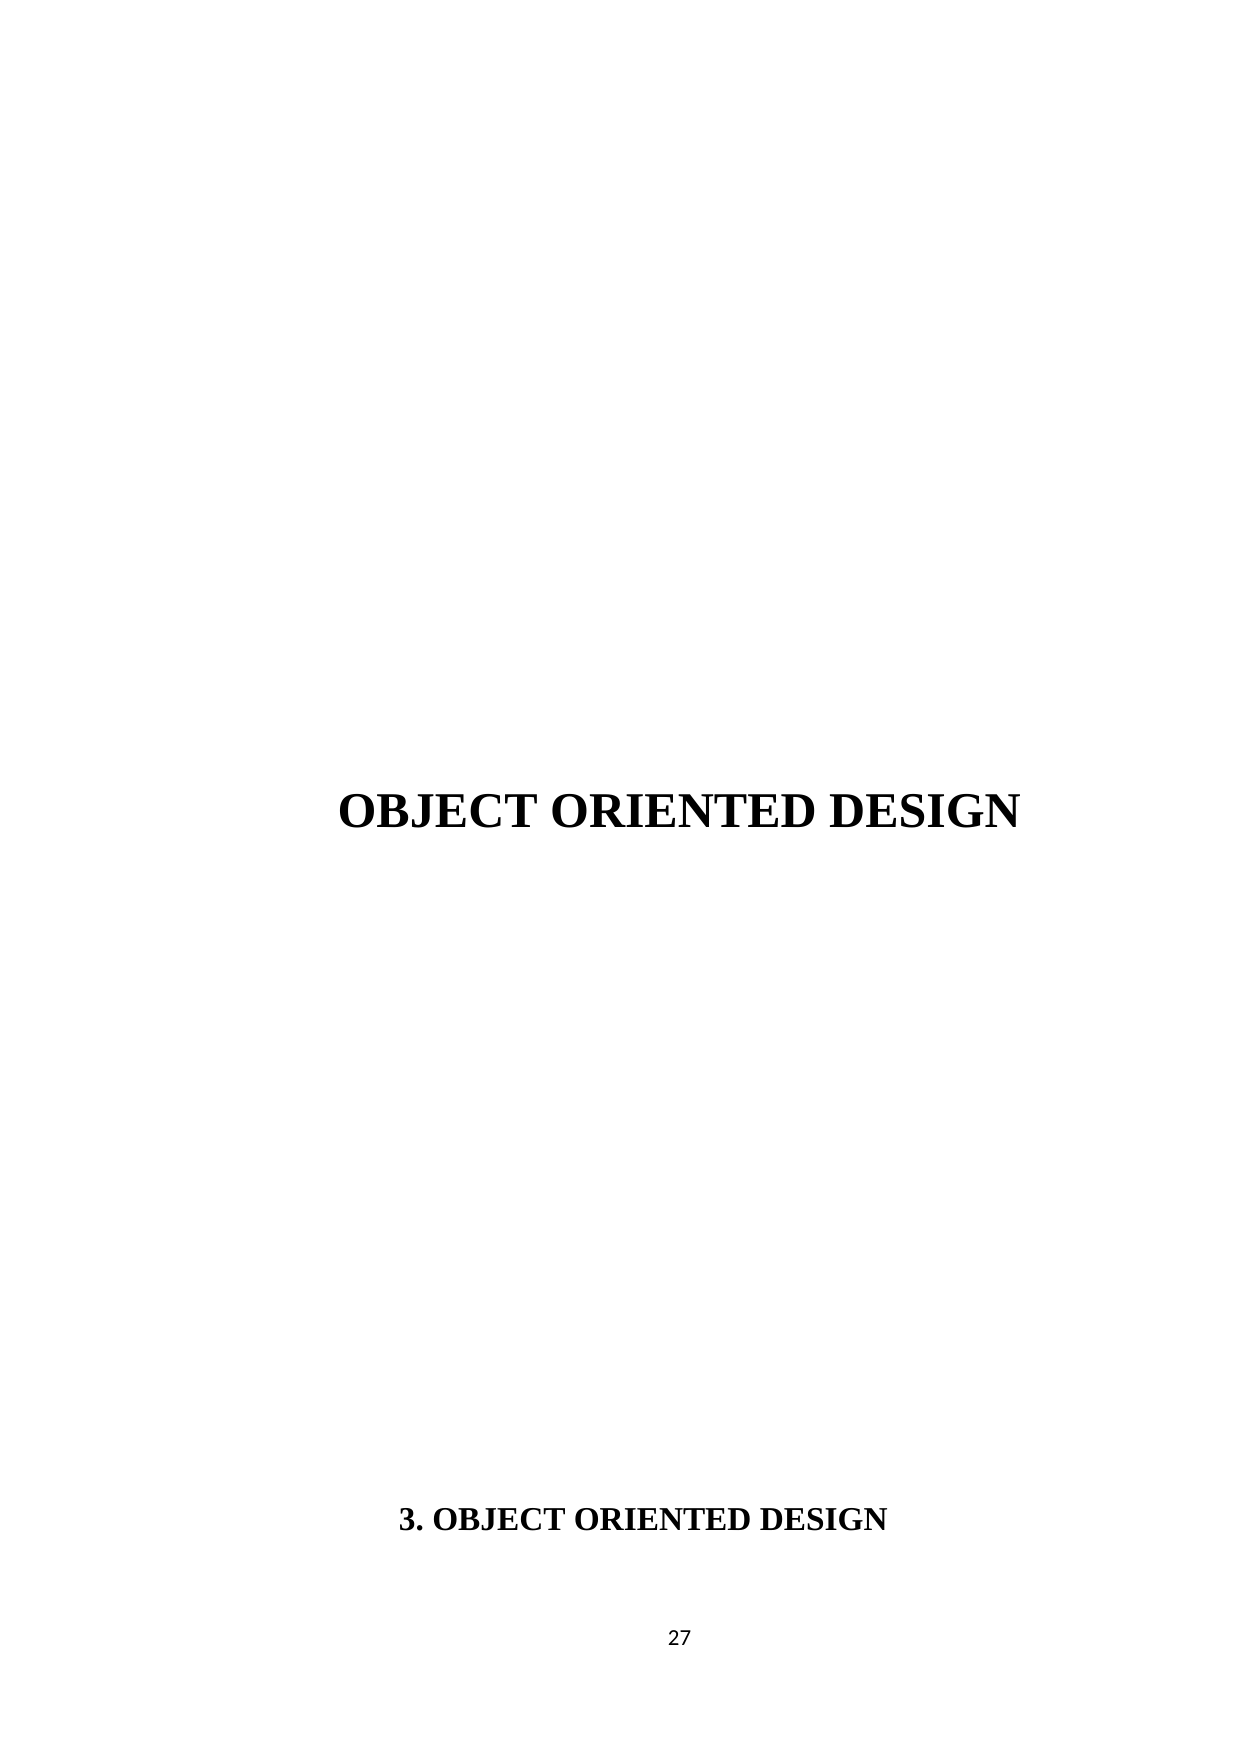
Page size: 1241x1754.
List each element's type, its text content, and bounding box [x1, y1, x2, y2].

text OBJECT ORIENTED DESIGN [236, 781, 1122, 838]
text 3. OBJECT ORIENTED DESIGN [236, 1500, 1122, 1538]
